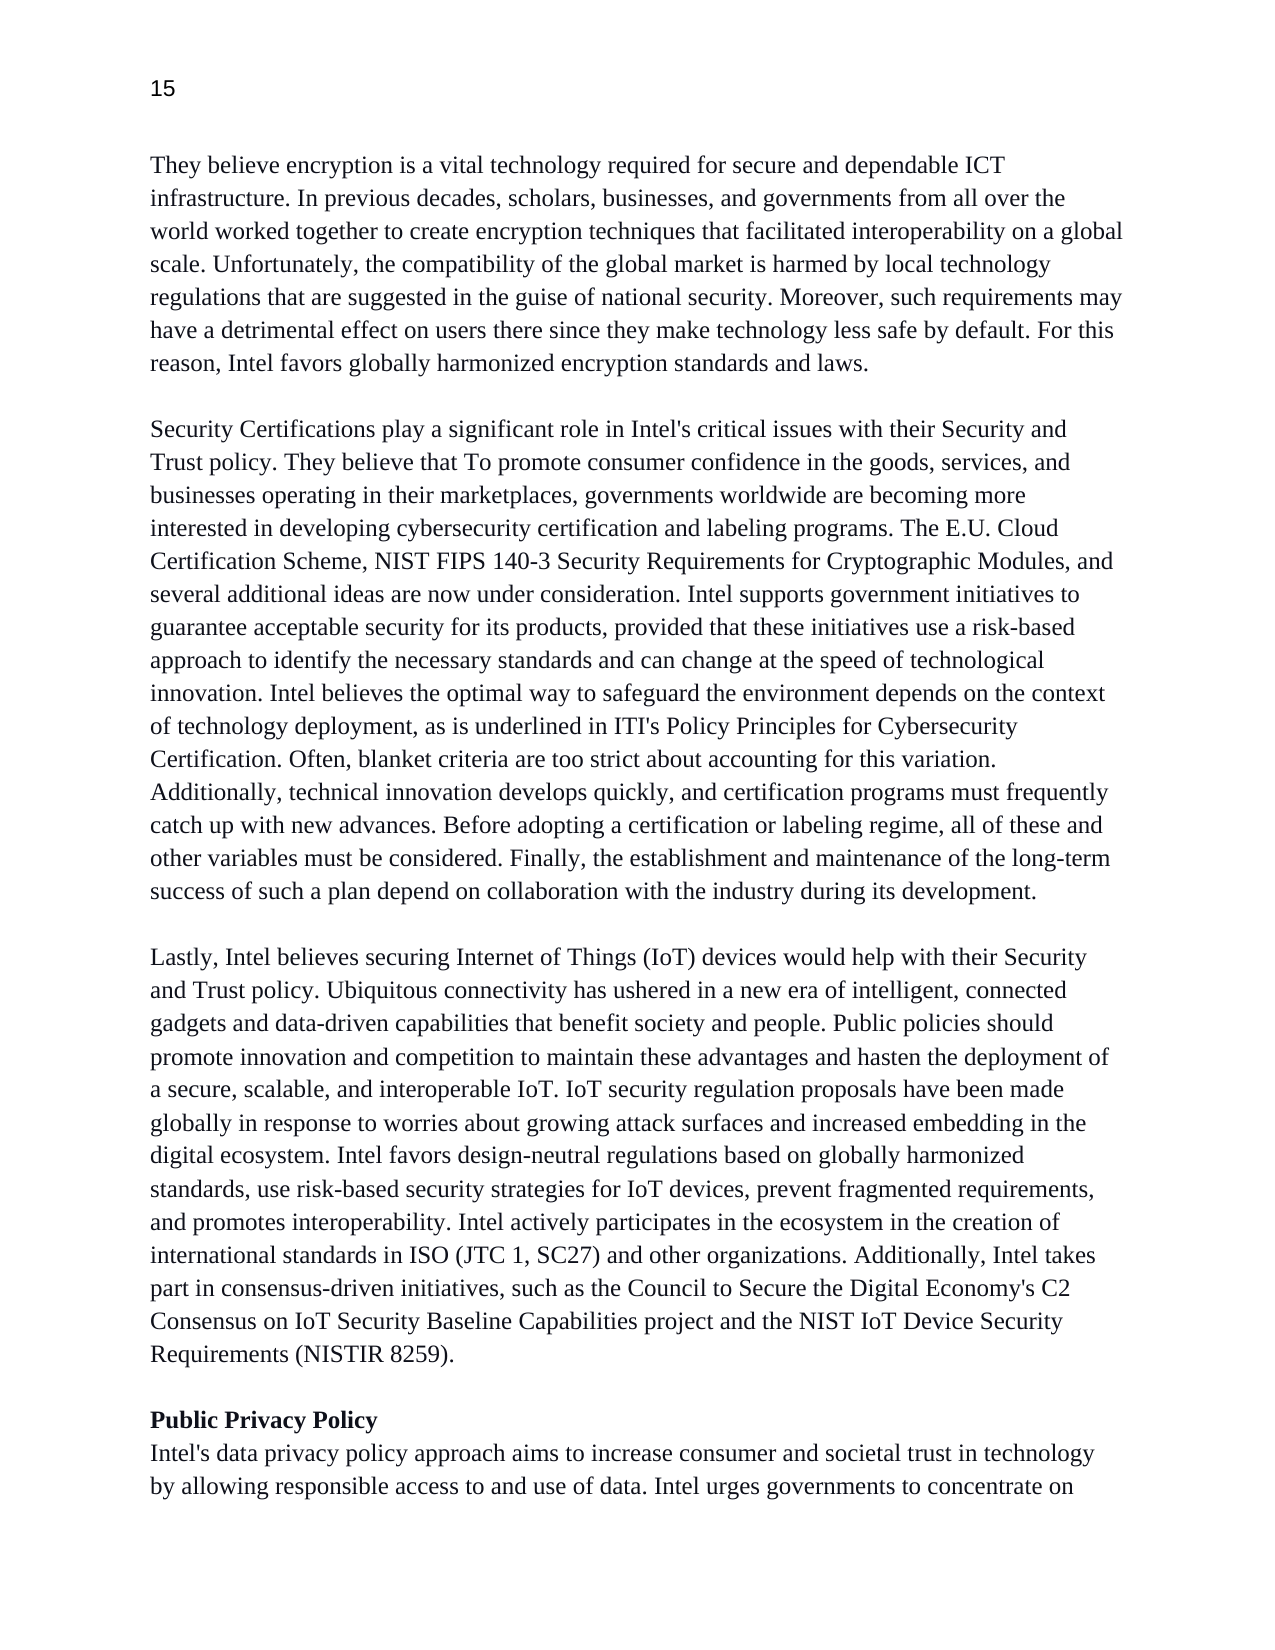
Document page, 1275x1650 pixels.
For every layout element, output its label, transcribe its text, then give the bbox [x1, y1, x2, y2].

text Security Certifications play a significant role in Intel's critical issues with their Security and Trust policy. They believe that To promote consumer confidence in the goods, services, and businesses operating in their marketplaces, governments worldwide are becoming more interested in developing cybersecurity certification and labeling programs. The E.U. Cloud Certification Scheme, NIST FIPS 140-3 Security Requirements for Cryptographic Modules, and several additional ideas are now under consideration. Intel supports government initiatives to guarantee acceptable security for its products, provided that these initiatives use a risk-based approach to identify the necessary standards and can change at the speed of technological innovation. Intel believes the optimal way to safeguard the environment depends on the context of technology deployment, as is underlined in ITI's Policy Principles for Cybersecurity Certification. Often, blanket criteria are too strict about accounting for this variation. [150, 414, 1125, 773]
text Lastly, Intel believes securing Internet of Things (IoT) devices would help with their Security and Trust policy. Ubiquitous connectivity has ushered in a new era of intelligent, connected gadgets and data-driven capabilities that benefit society and people. Public policies should promote innovation and competition to maintain these advantages and hasten the deployment of a secure, scalable, and interoperable IoT. IoT security regulation proposals have been made globally in response to worries about growing attack surfaces and increased embedding in the digital ecosystem. Intel favors design-neutral regulations based on globally harmonized standards, use risk-based security strategies for IoT devices, prevent fragmented requirements, and promotes interoperability. Intel actively participates in the ecosystem in the creation of international standards in ISO (JTC 1, SC27) and other organizations. Additionally, Intel takes part in consensus-driven initiatives, such as the Council to Secure the Digital Economy's C2 Consensus on IoT Security Baseline Capabilities project and the NIST IoT Device Security Requirements (NISTIR 8259). [150, 942, 1125, 1367]
text They believe encryption is a vital technology required for secure and dependable ICT infrastructure. In previous decades, scholars, businesses, and governments from all over the world worked together to create encryption techniques that facilitated interoperability on a global scale. Unfortunately, the compatibility of the global market is harmed by local technology regulations that are suggested in the guise of national security. Moreover, such requirements may have a detrimental effect on users there since they make technology less safe by default. For this reason, Intel favors globally harmonized encryption standards and laws. [150, 150, 1125, 377]
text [150, 1438, 1125, 1499]
text Additionally, technical innovation develops quickly, and certification programs must frequently catch up with new advances. Before adopting a certification or labeling regime, all of these and other variables must be considered. Finally, the establishment and maintenance of the long-term success of such a plan depend on collaboration with the industry during its development. [150, 777, 1125, 905]
text Public Privacy Policy [150, 1405, 1125, 1433]
